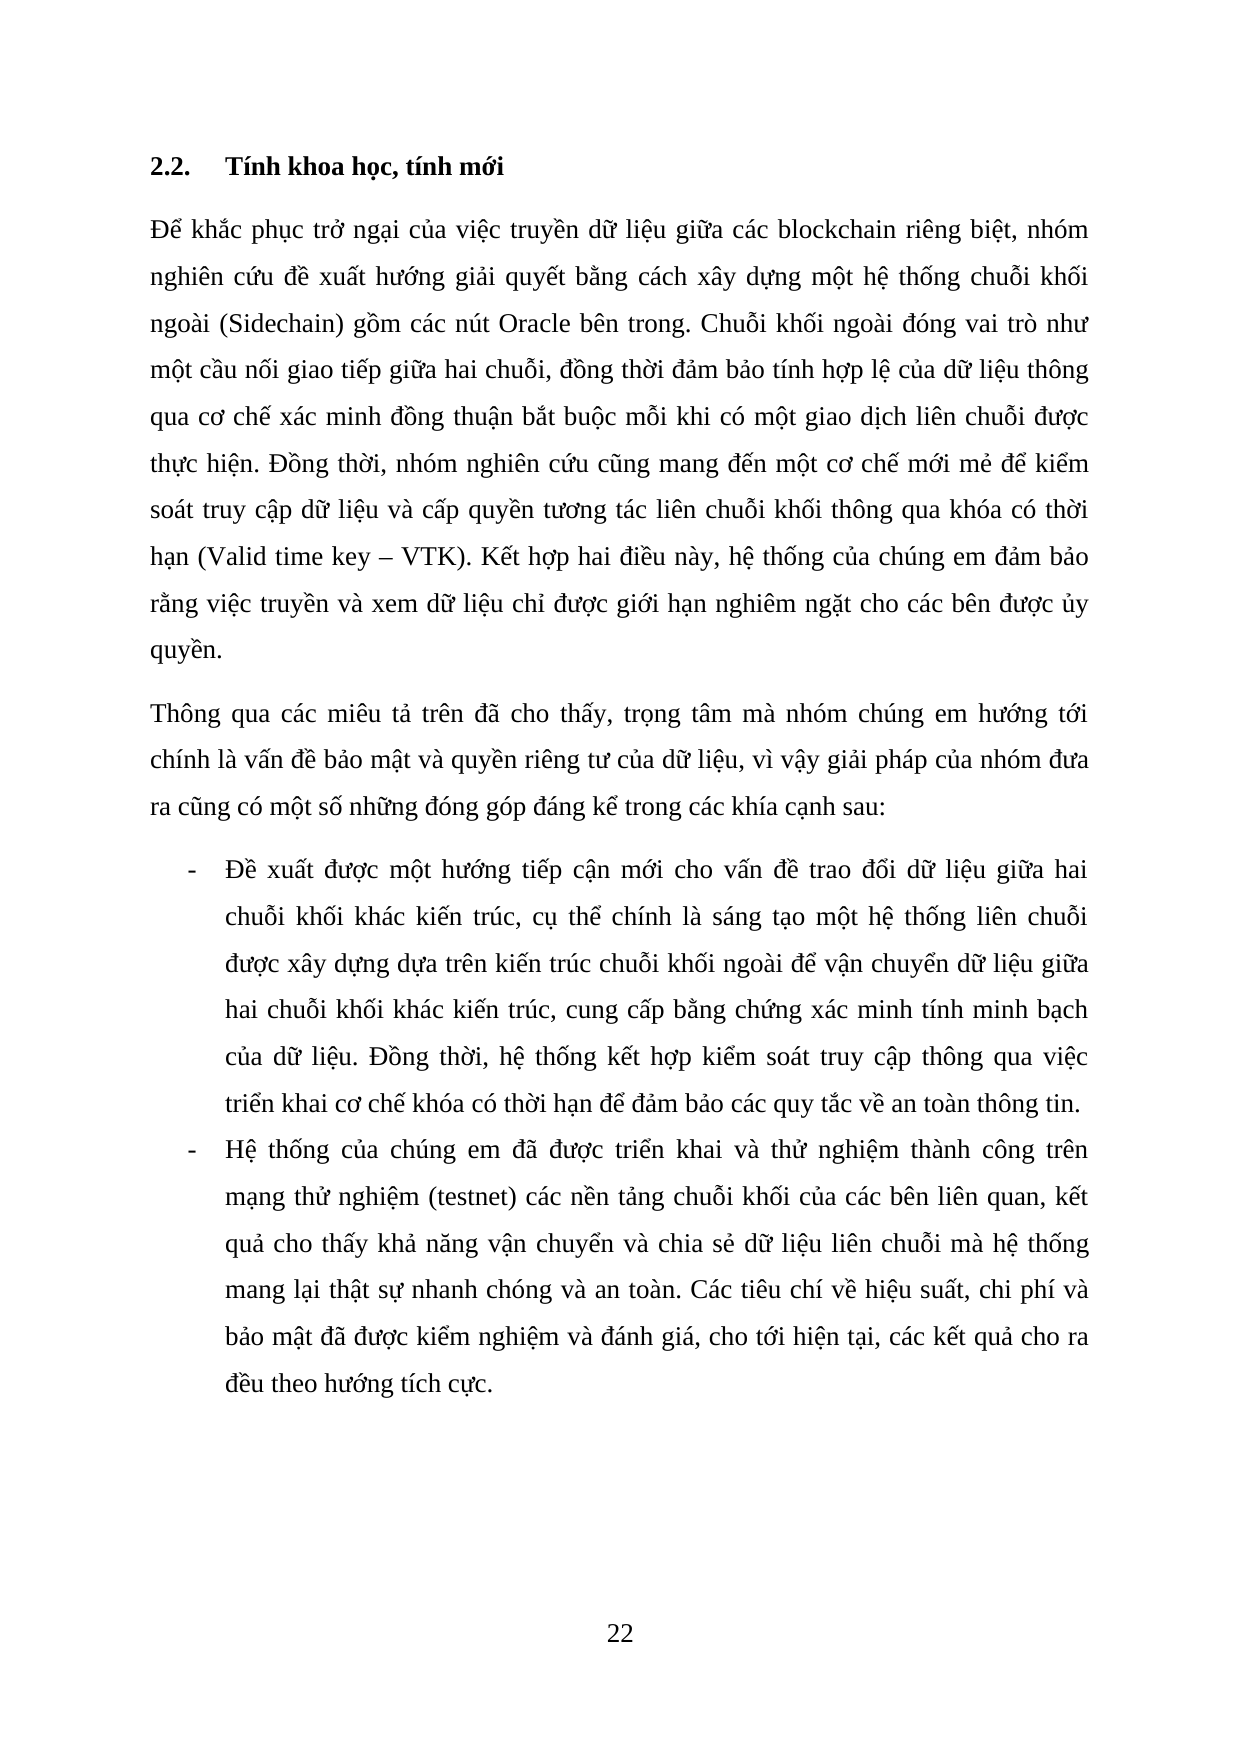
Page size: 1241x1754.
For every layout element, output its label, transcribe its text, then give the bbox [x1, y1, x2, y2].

text Để khắc phục trở ngại của việc truyền dữ liệu giữa các blockchain riêng biệt, nhóm nghiên cứu đề xuất hướng giải quyết bằng cách xây dựng một hệ thống chuỗi khối ngoài (Sidechain) gồm các nút Oracle bên trong. Chuỗi khối ngoài đóng vai trò như một cầu nối giao tiếp giữa hai chuỗi, đồng thời đảm bảo tính hợp lệ của dữ liệu thông qua cơ chế xác minh đồng thuận bắt buộc mỗi khi có một giao dịch liên chuỗi được thực hiện. Đồng thời, nhóm nghiên cứu cũng mang đến một cơ chế mới mẻ để kiểm soát truy cập dữ liệu và cấp quyền tương tác liên chuỗi khối thông qua khóa có thời hạn (Valid time key – VTK). Kết hợp hai điều này, hệ thống của chúng em đảm bảo rằng việc truyền và xem dữ liệu chỉ được giới hạn nghiêm ngặt cho các bên được ủy quyền. [150, 213, 1090, 664]
list Đề xuất được một hướng tiếp cận mới cho vấn đề trao đổi dữ liệu giữa hai chuỗi khối khác kiến trúc, cụ thể chính là sáng tạo một hệ thống liên chuỗi được xây dựng dựa trên kiến trúc chuỗi khối ngoài để vận chuyển dữ liệu giữa hai chuỗi khối khác kiến trúc, cung cấp bằng chứng xác minh tính minh bạch của dữ liệu. Đồng thời, hệ thống kết hợp kiểm soát truy cập thông qua việc triển khai cơ chế khóa có thời hạn để đảm bảo các quy tắc về an toàn thông tin. [187, 853, 1090, 1118]
text Thông qua các miêu tả trên đã cho thấy, trọng tâm mà nhóm chúng em hướng tới chính là vấn đề bảo mật và quyền riêng tư của dữ liệu, vì vậy giải pháp của nhóm đưa ra cũng có một số những đóng góp đáng kể trong các khía cạnh sau: [150, 697, 1090, 821]
list Hệ thống của chúng em đã được triển khai và thử nghiệm thành công trên mạng thử nghiệm (testnet) các nền tảng chuỗi khối của các bên liên quan, kết quả cho thấy khả năng vận chuyển và chia sẻ dữ liệu liên chuỗi mà hệ thống mang lại thật sự nhanh chóng và an toàn. Các tiêu chí về hiệu suất, chi phí và bảo mật đã được kiểm nghiệm và đánh giá, cho tới hiện tại, các kết quả cho ra đều theo hướng tích cực. [187, 1133, 1090, 1398]
list Tính khoa học, tính mới [150, 150, 1090, 181]
